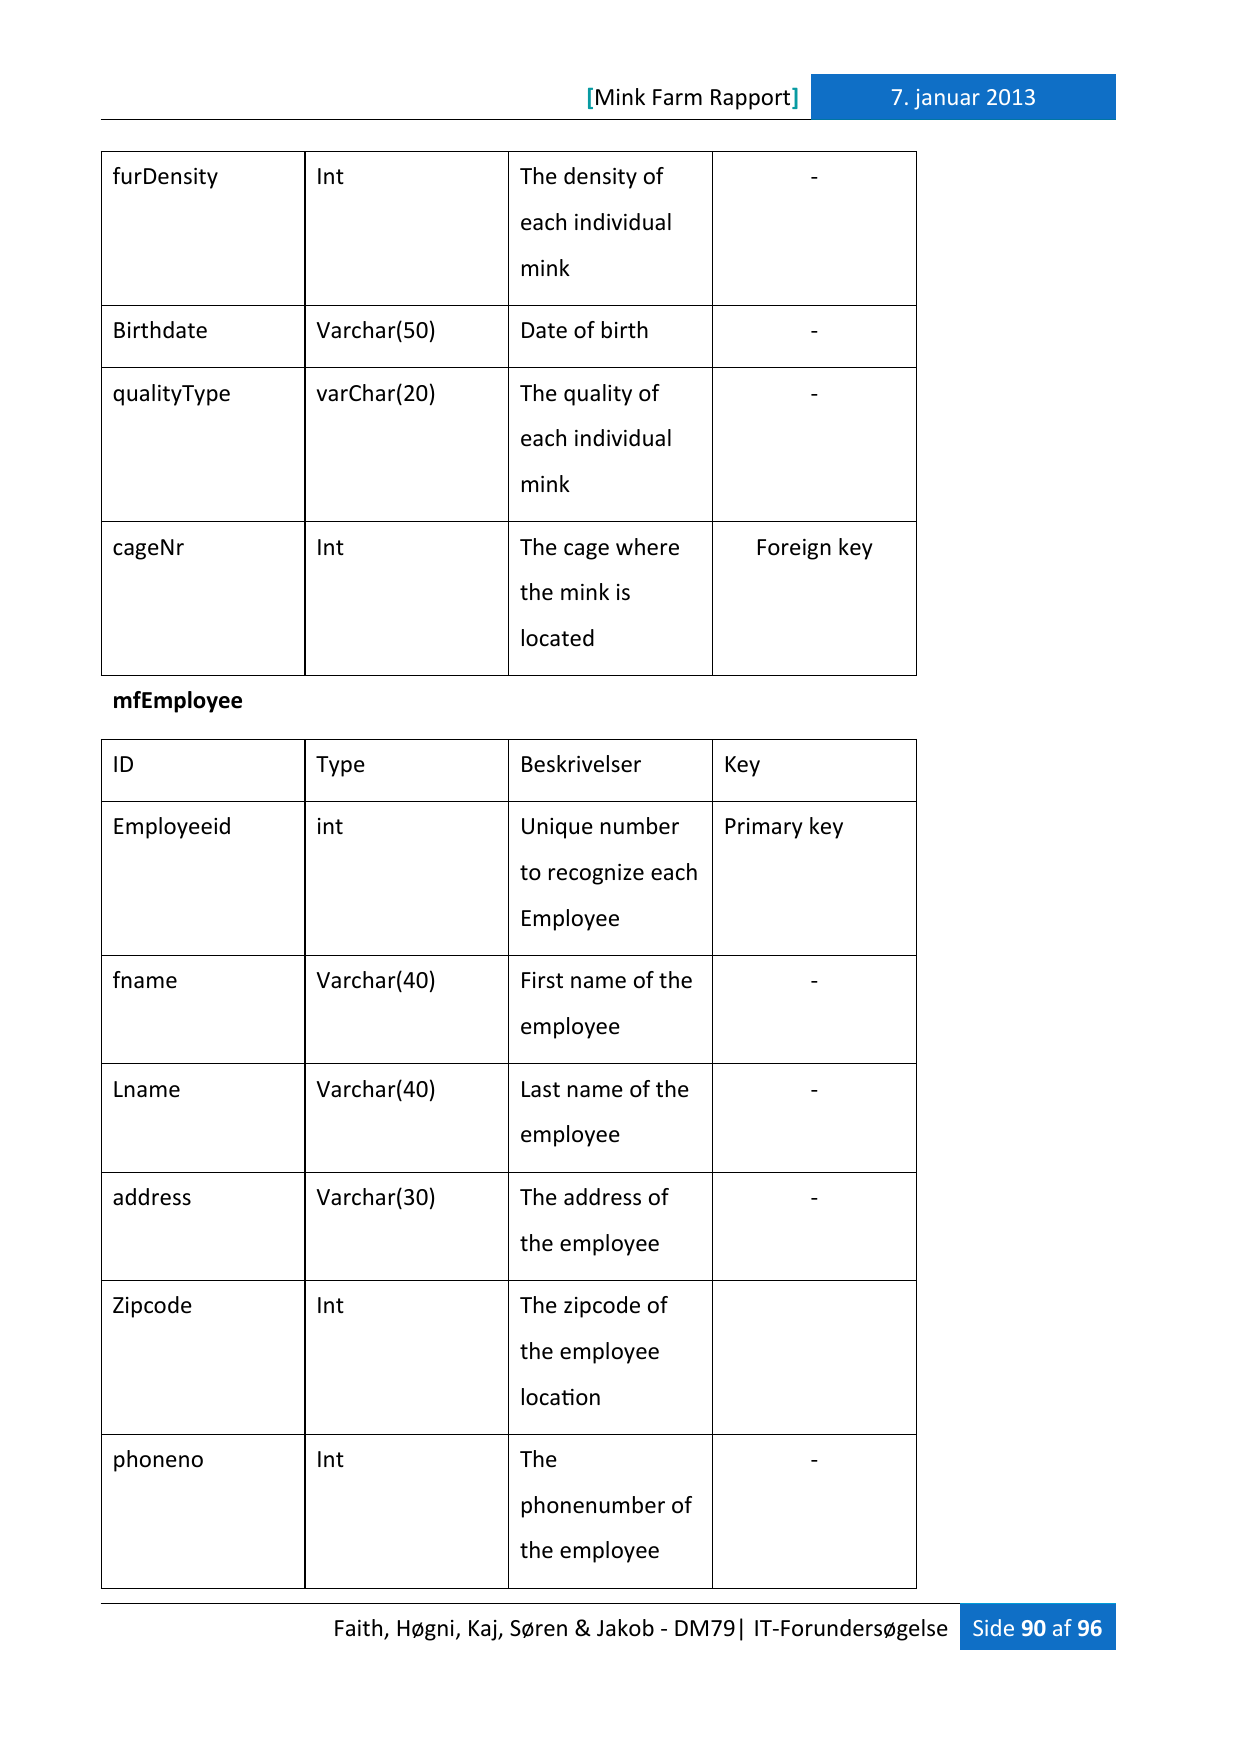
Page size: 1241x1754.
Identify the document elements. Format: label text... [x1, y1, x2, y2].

table_cell Varchar(30) [306, 1173, 508, 1280]
table_cell Unique number to recognize each Employee [509, 802, 712, 955]
table_cell - [713, 1173, 916, 1280]
table_cell Varchar(50) [306, 306, 508, 367]
table_cell Varchar(40) [306, 1064, 508, 1172]
table_cell Int [306, 1435, 508, 1588]
table_cell qualityType [102, 368, 304, 521]
table_cell - [713, 306, 916, 367]
table_header Key [713, 740, 916, 801]
table_cell The phonenumber of the employee [509, 1435, 712, 1588]
table_cell Last name of the employee [509, 1064, 712, 1172]
table_cell - [713, 152, 916, 305]
table_cell [713, 1281, 916, 1434]
table_cell Int [306, 152, 508, 305]
table_cell The zipcode of the employee location [509, 1281, 712, 1434]
table_header Type [306, 740, 508, 801]
table_cell Int [306, 522, 508, 675]
table_header Beskrivelser [509, 740, 712, 801]
text mfEmployee [112, 684, 1128, 715]
table_cell Varchar(40) [306, 956, 508, 1063]
table_cell The address of the employee [509, 1173, 712, 1280]
table_cell - [713, 368, 916, 521]
table_cell The density of each individual mink [509, 152, 712, 305]
table_cell int [306, 802, 508, 955]
table_cell phoneno [102, 1435, 304, 1588]
table_cell - [713, 956, 916, 1063]
table_cell fname [102, 956, 304, 1063]
table_header ID [102, 740, 304, 801]
table_cell cageNr [102, 522, 304, 675]
table_cell - [713, 1435, 916, 1588]
table_cell Int [306, 1281, 508, 1434]
table_cell Primary key [713, 802, 916, 955]
table_cell Foreign key [713, 522, 916, 675]
table_cell Lname [102, 1064, 304, 1172]
table_cell The cage where the mink is located [509, 522, 712, 675]
table_cell Date of birth [509, 306, 712, 367]
table_cell Employeeid [102, 802, 304, 955]
table_cell address [102, 1173, 304, 1280]
table_cell The quality of each individual mink [509, 368, 712, 521]
table_cell Zipcode [102, 1281, 304, 1434]
table_cell - [713, 1064, 916, 1172]
table_cell furDensity [102, 152, 304, 305]
table_cell varChar(20) [306, 368, 508, 521]
table_cell First name of the employee [509, 956, 712, 1063]
table_cell Birthdate [102, 306, 304, 367]
